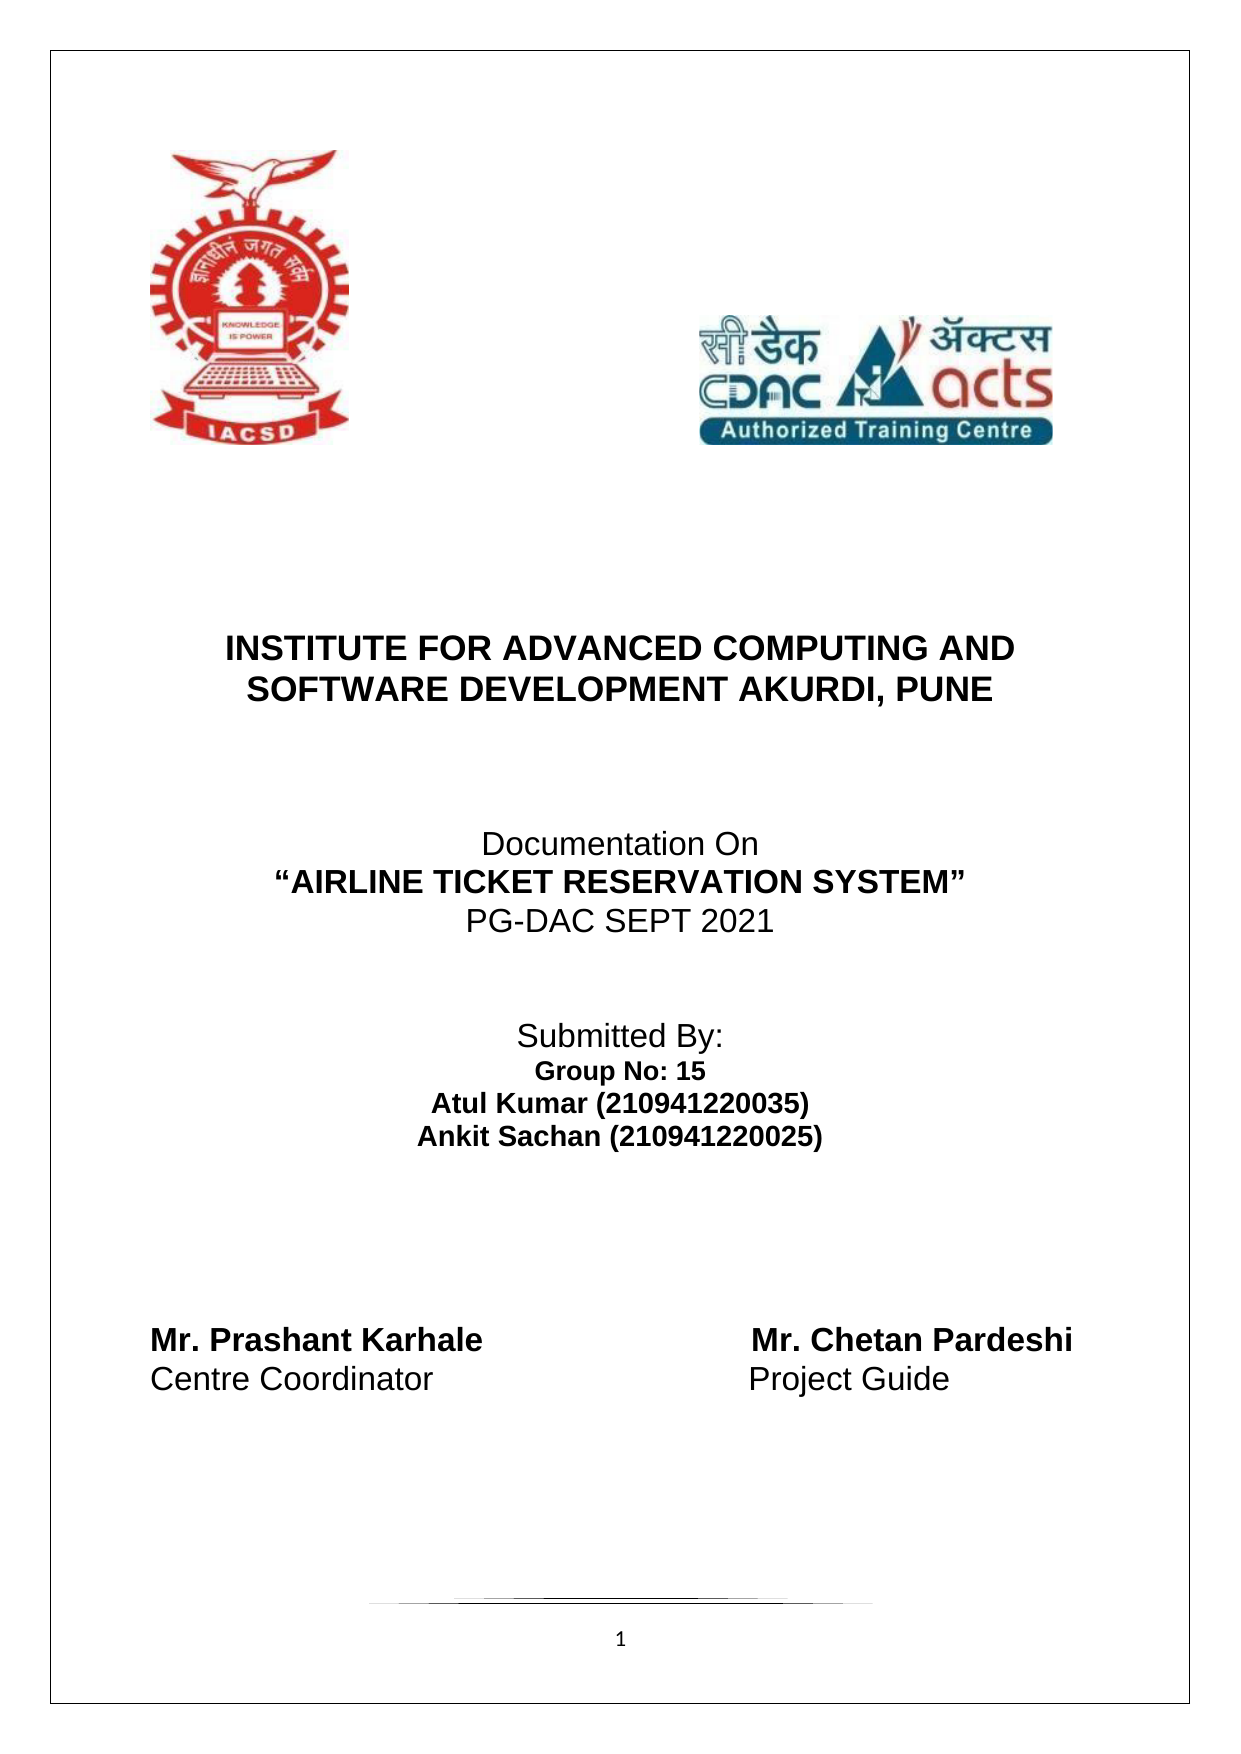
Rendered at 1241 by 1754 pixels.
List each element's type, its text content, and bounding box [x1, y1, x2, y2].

text Centre Coordinator Project Guide [150, 1359, 1090, 1397]
text “AIRLINE TICKET RESERVATION SYSTEM” [150, 862, 1090, 901]
text INSTITUTE FOR ADVANCED COMPUTING AND SOFTWARE DEVELOPMENT AKURDI, PUNE [150, 627, 1090, 708]
text PG-DAC SEPT 2021 [150, 901, 1090, 939]
text Ankit Sachan (210941220025) [150, 1119, 1090, 1153]
text Submitted By: [150, 1016, 1090, 1054]
text Group No: 15 [150, 1054, 1090, 1086]
text Mr. Prashant Karhale Mr. Chetan Pardeshi [150, 1321, 1090, 1359]
text Documentation On [150, 824, 1090, 862]
text Atul Kumar (210941220035) [150, 1086, 1090, 1119]
